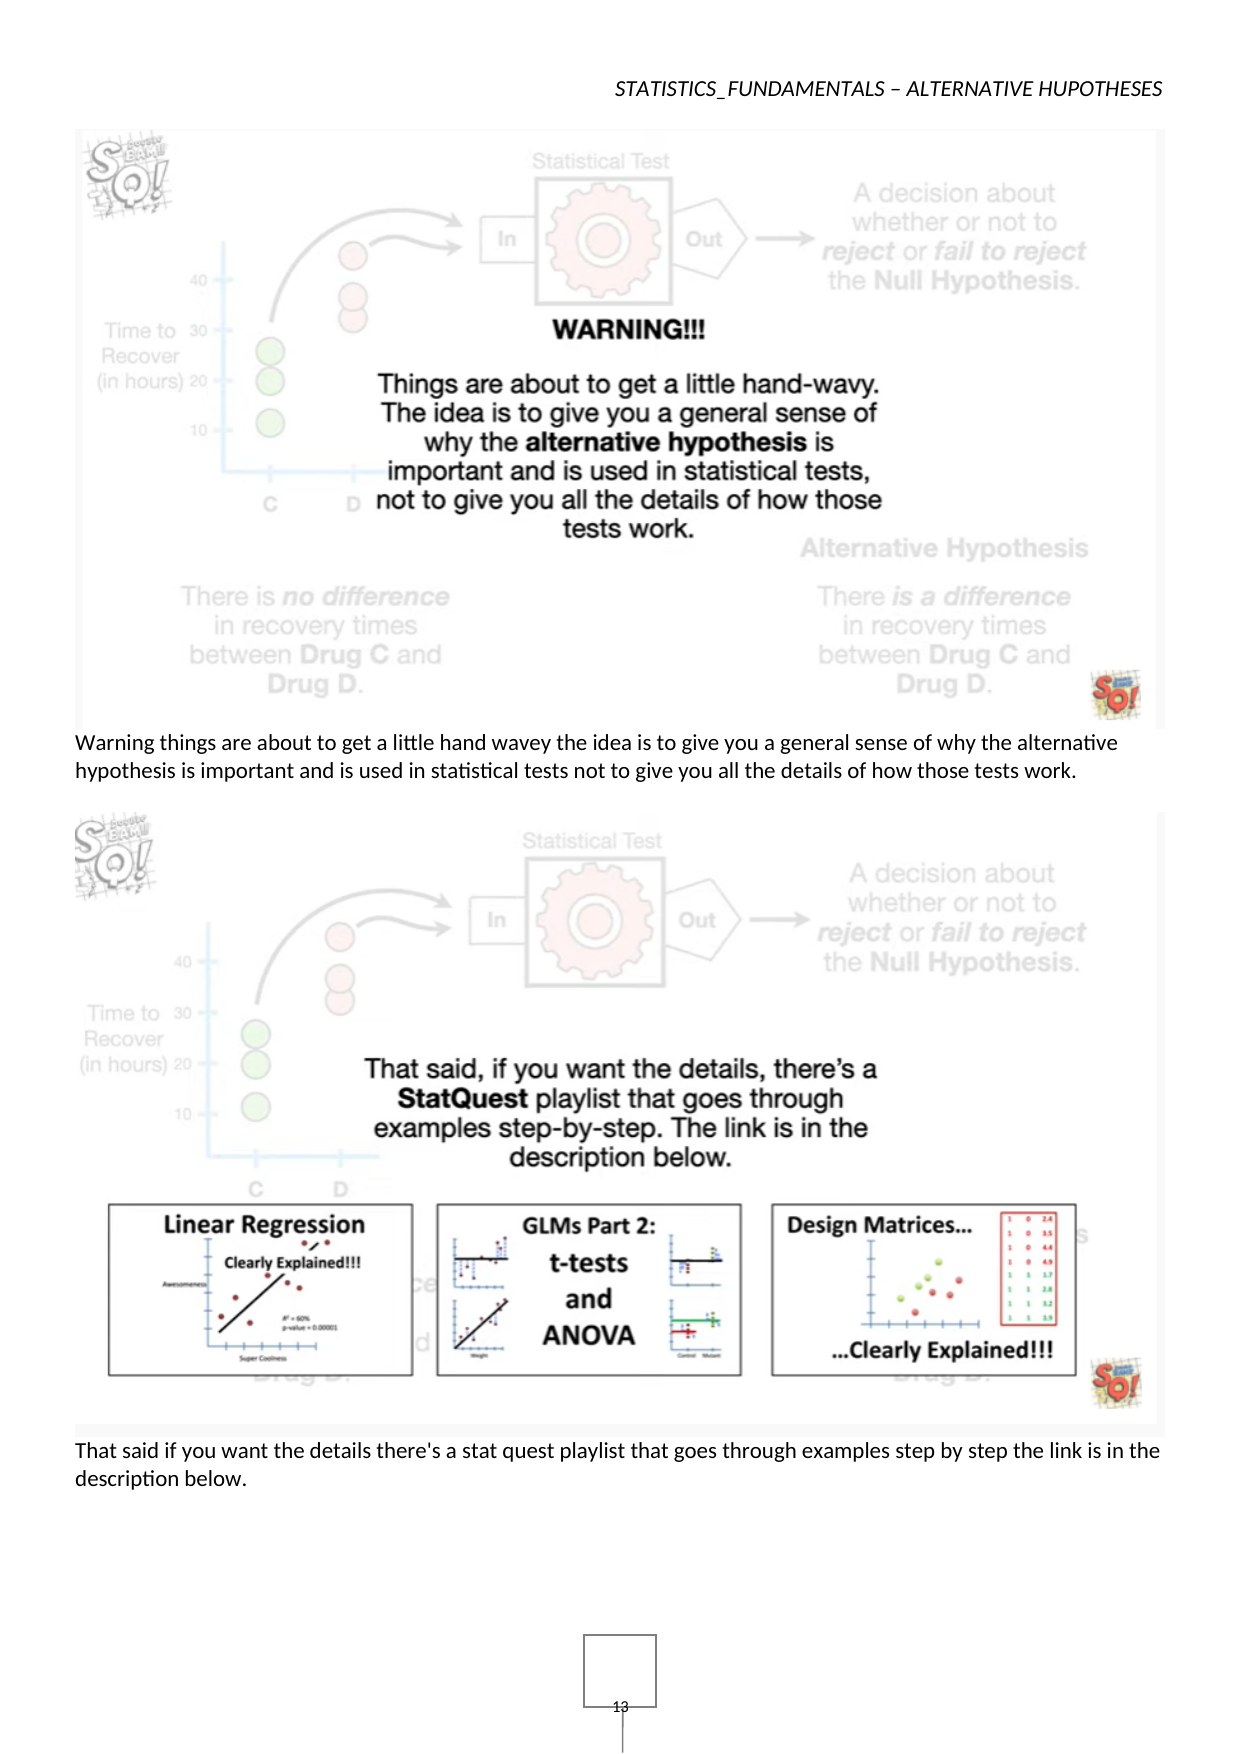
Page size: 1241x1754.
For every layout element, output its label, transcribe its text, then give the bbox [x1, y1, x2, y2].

text That said if you want the details there's a stat quest playlist that goes through examples step by step the link is in the description below. [75, 1437, 1165, 1492]
picture [75, 812, 1166, 1437]
picture [75, 129, 1166, 729]
text Warning things are about to get a little hand wavey the idea is to give you a general sense of why the alternative hypothesis is important and is used in statistical tests not to give you all the details of how those tests work. [75, 729, 1165, 784]
